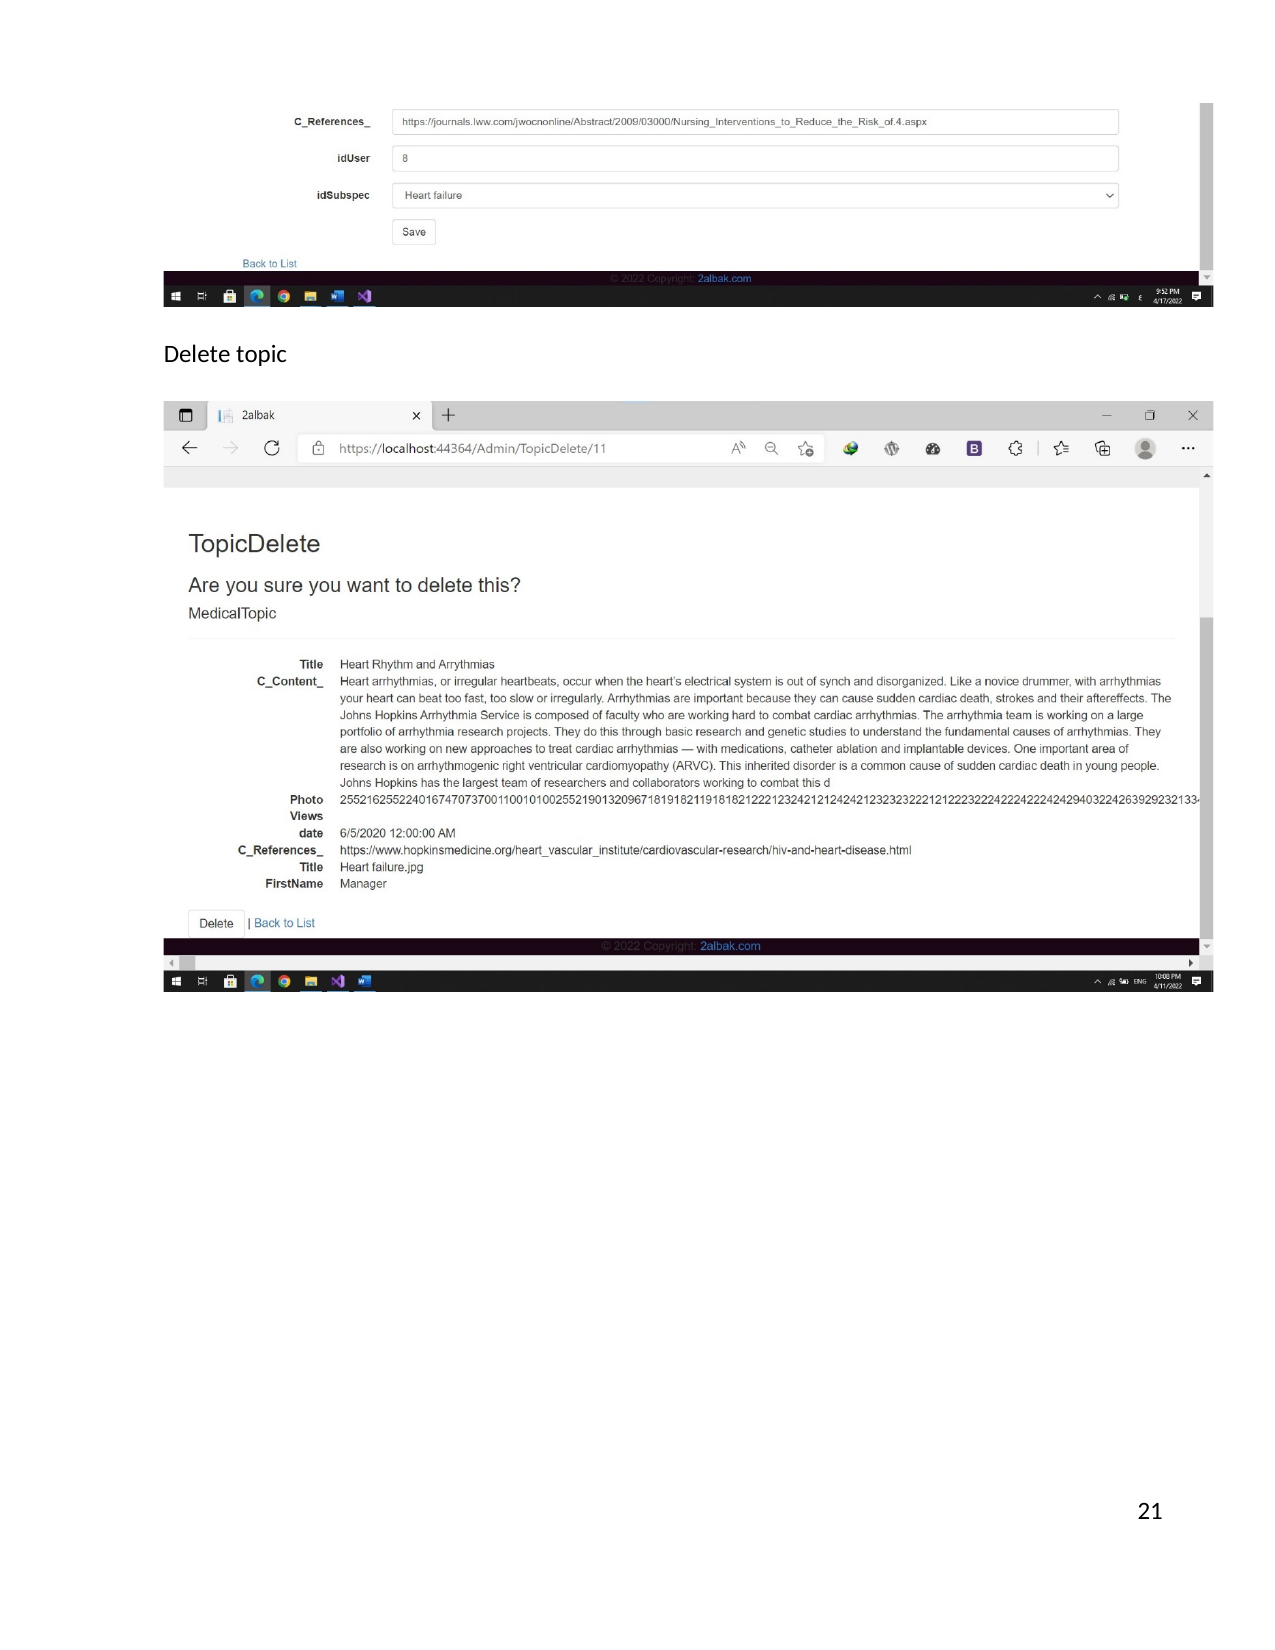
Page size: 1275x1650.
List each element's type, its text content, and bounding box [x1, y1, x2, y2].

picture [163, 103, 1214, 307]
picture [163, 401, 1214, 992]
text Delete topic [163, 338, 1162, 369]
